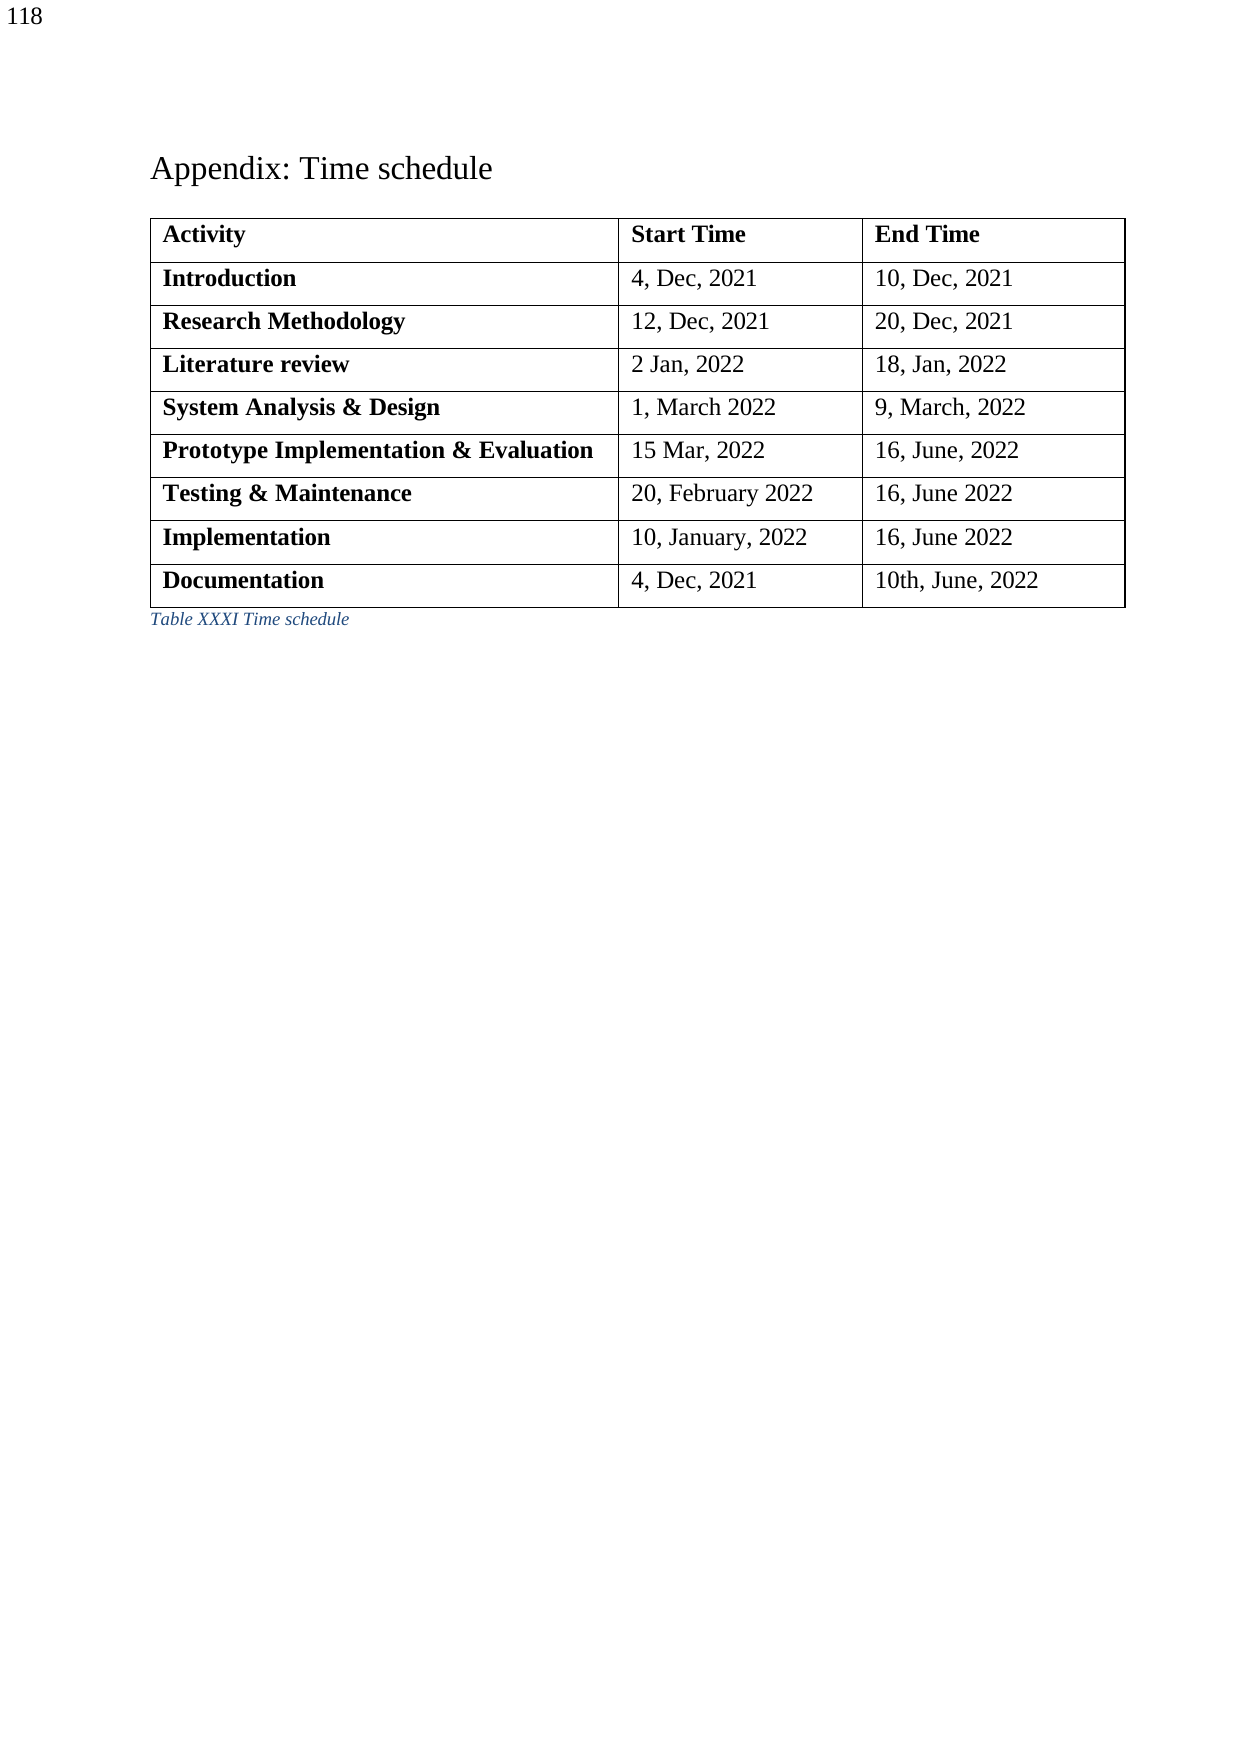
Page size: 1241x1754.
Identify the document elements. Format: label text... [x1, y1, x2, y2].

table_cell 12, Dec, 2021 [619, 306, 862, 348]
table_cell 10th, June, 2022 [863, 565, 1124, 607]
table_cell 15 Mar, 2022 [619, 435, 862, 477]
table_cell 16, June 2022 [863, 478, 1124, 520]
table_cell System Analysis & Design [151, 392, 618, 434]
table_cell Documentation [151, 565, 618, 607]
table_cell 20, February 2022 [619, 478, 862, 520]
table_cell 18, Jan, 2022 [863, 349, 1124, 391]
table_cell 16, June 2022 [863, 521, 1124, 564]
table_header Activity [151, 219, 618, 262]
table_cell 2 Jan, 2022 [619, 349, 862, 391]
table_cell Introduction [151, 263, 618, 305]
table_cell 20, Dec, 2021 [863, 306, 1124, 348]
subtitle Appendix: Time schedule [150, 149, 1205, 187]
table_header Start Time [619, 219, 862, 262]
table_cell Testing & Maintenance [151, 478, 618, 520]
table_cell Literature review [151, 349, 618, 391]
table_cell 9, March, 2022 [863, 392, 1124, 434]
text Table XXXI Time schedule [150, 608, 1205, 630]
table_cell Prototype Implementation & Evaluation [151, 435, 618, 477]
table_cell Implementation [151, 521, 618, 564]
table_cell 1, March 2022 [619, 392, 862, 434]
table_cell 10, Dec, 2021 [863, 263, 1124, 305]
table_cell 16, June, 2022 [863, 435, 1124, 477]
table_cell 4, Dec, 2021 [619, 263, 862, 305]
table_cell 10, January, 2022 [619, 521, 862, 564]
table_header End Time [863, 219, 1124, 262]
table_cell 4, Dec, 2021 [619, 565, 862, 607]
table_cell Research Methodology [151, 306, 618, 348]
